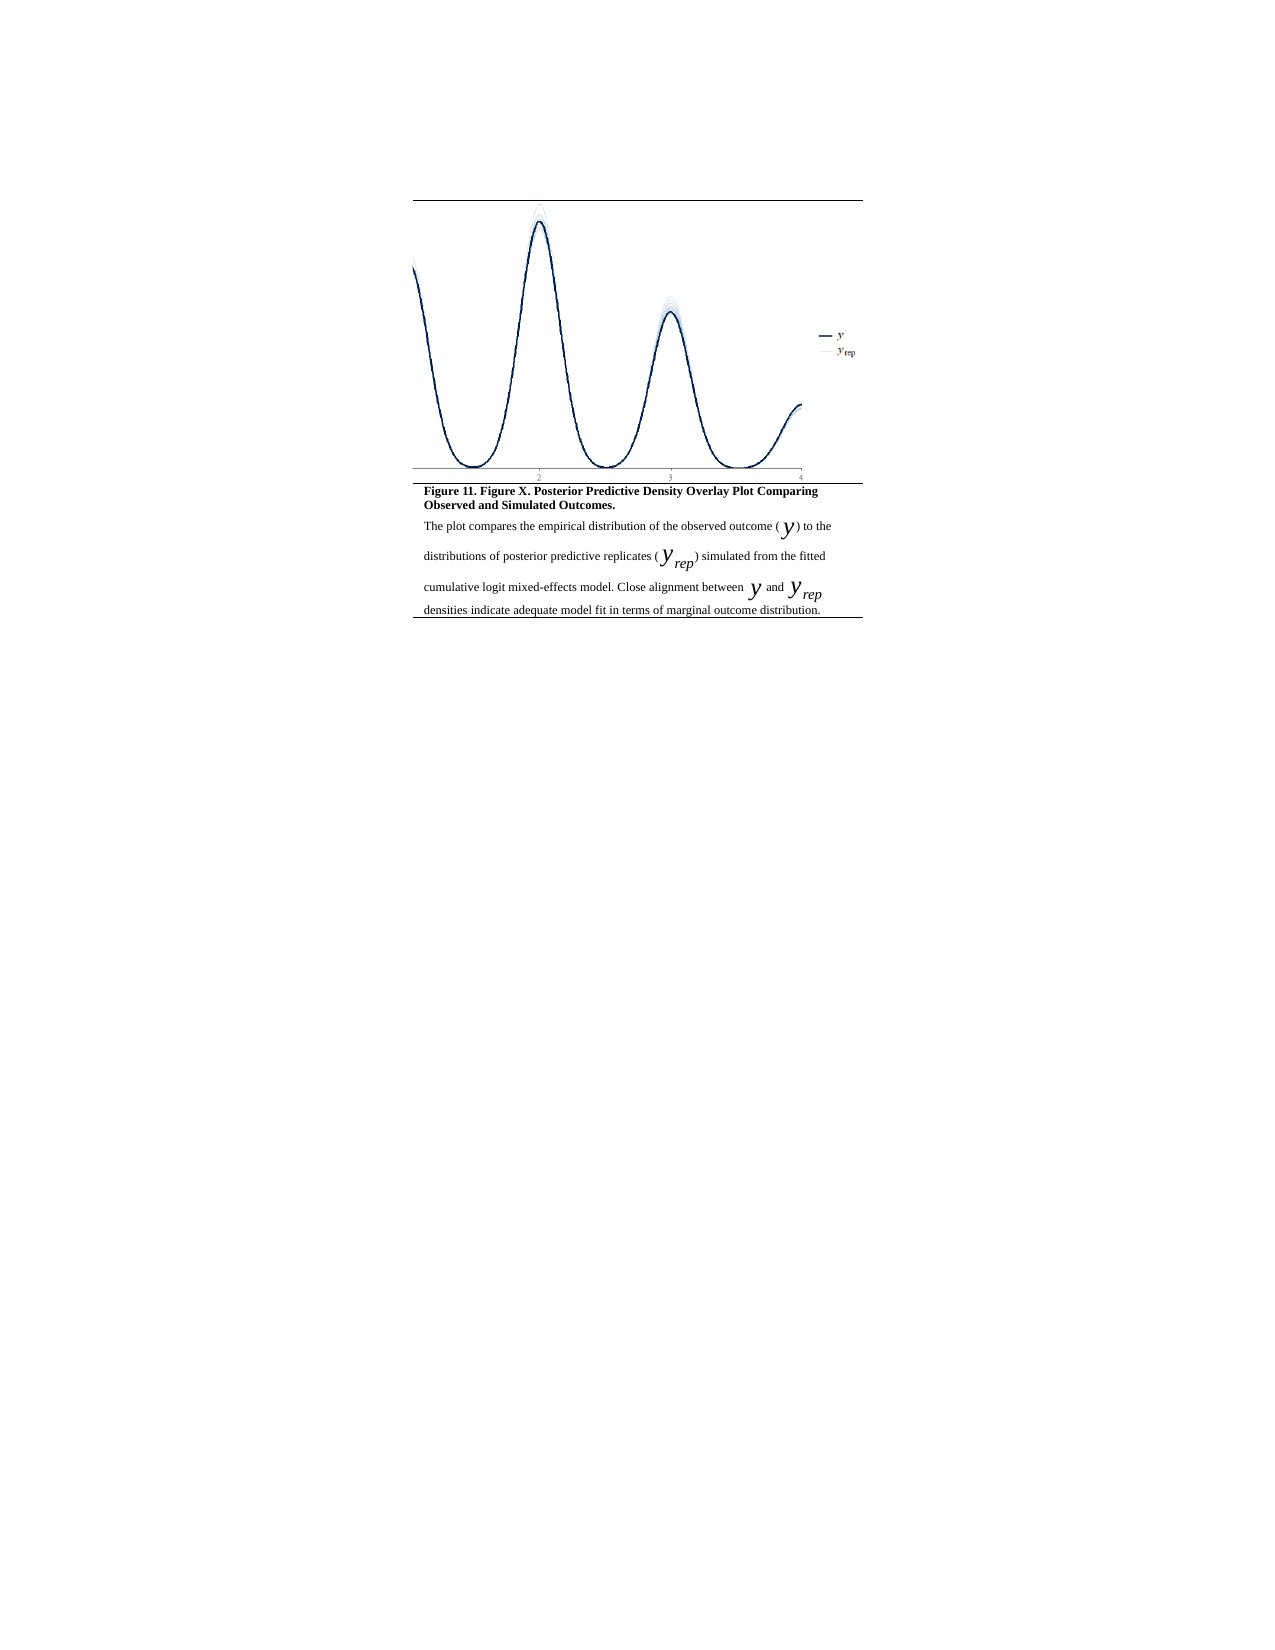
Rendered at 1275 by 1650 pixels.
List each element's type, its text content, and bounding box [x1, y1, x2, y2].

picture [412, 201, 862, 483]
table_cell Figure 11. Figure X. Posterior Predictive Density Overlay Plot Comparing Observed and Simulated Outcomes. The plot compares the empirical distribution of the observed outcome () to the distributions of posterior predictive replicates () simulated from the fitted cumulative logit mixed-effects model. Close alignment between and densities indicate adequate model fit in terms of marginal outcome distribution. [413, 484, 862, 617]
